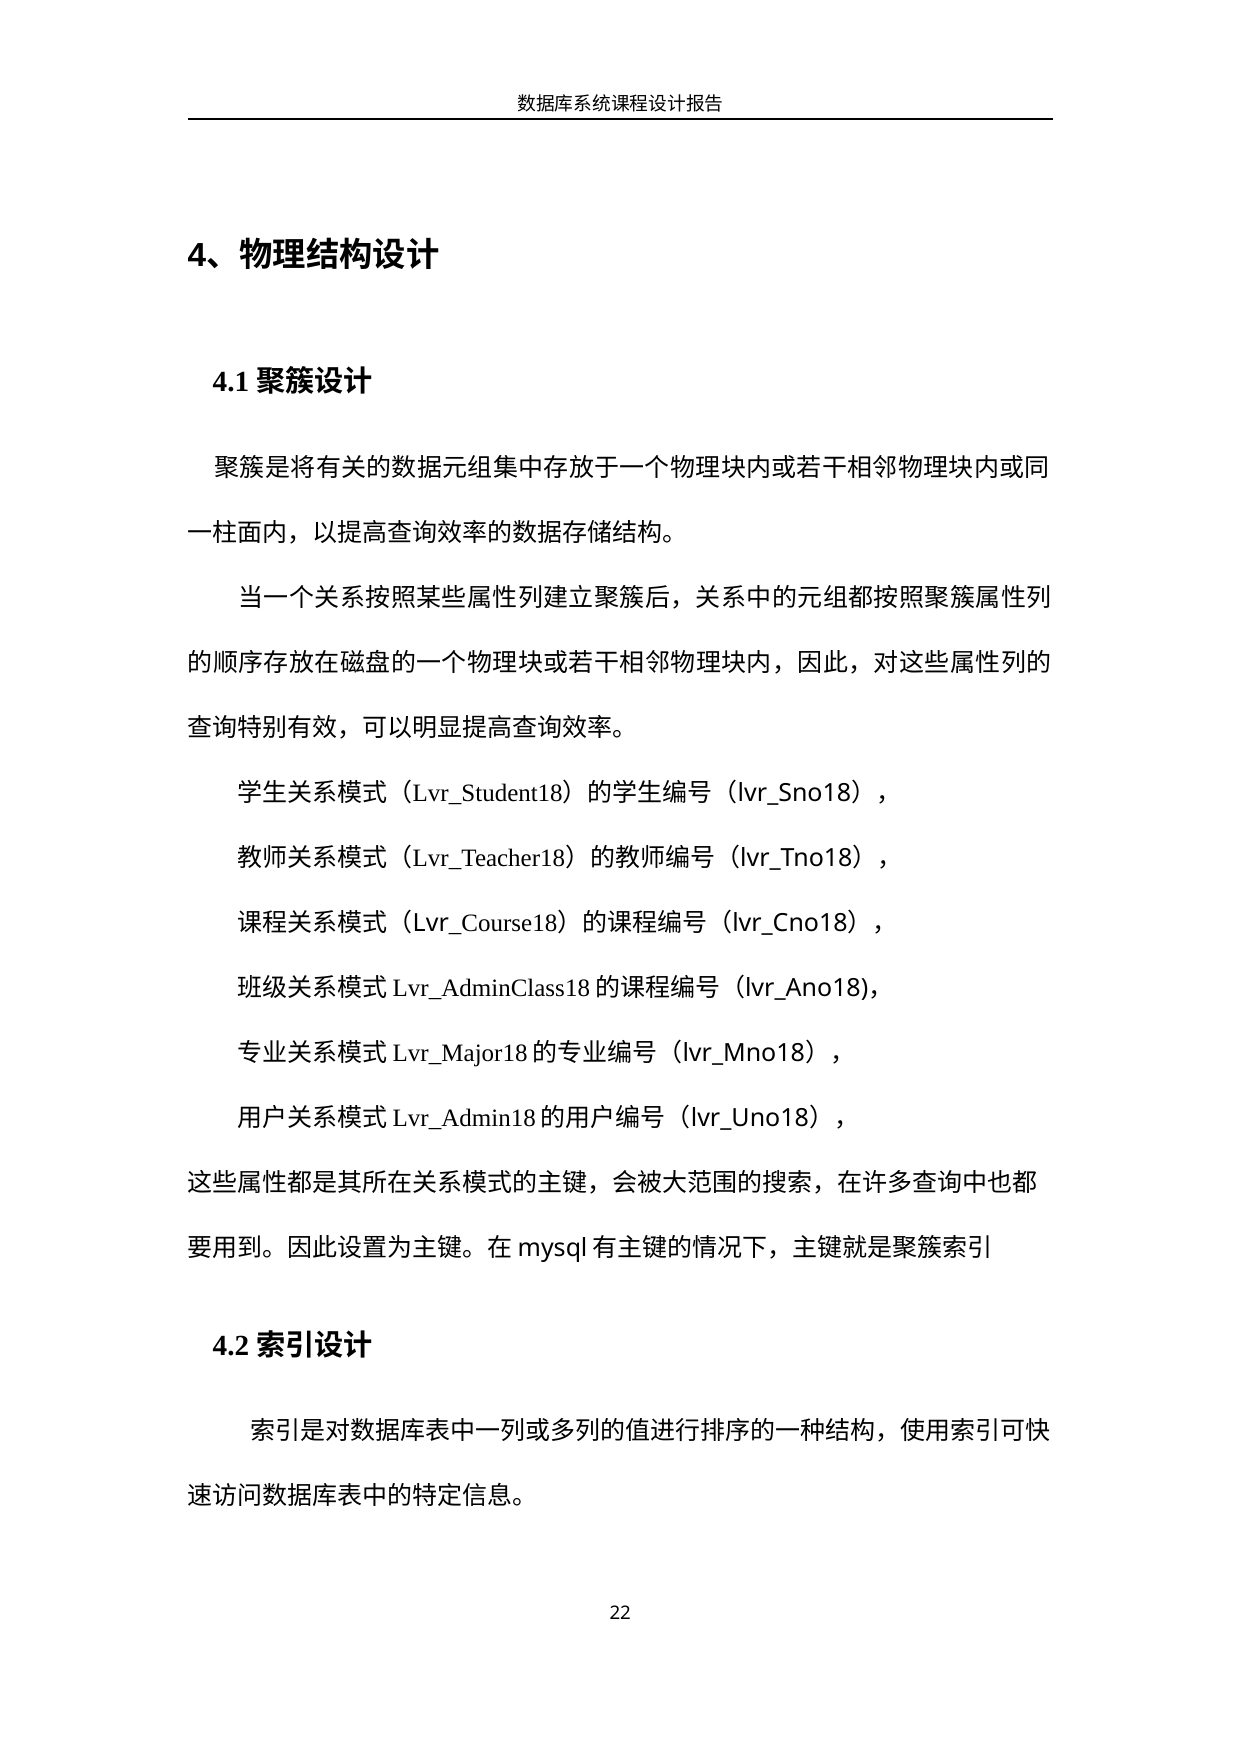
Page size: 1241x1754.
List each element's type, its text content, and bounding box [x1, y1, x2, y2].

text 班级关系模式Lvr_AdminClass18的课程编号（lvr_Ano18)， [187, 953, 1053, 1018]
subtitle 4、物理结构设计 [187, 219, 1053, 284]
text 索引是对数据库表中一列或多列的值进行排序的一种结构，使用索引可快速访问数据库表中的特定信息。 [187, 1396, 1053, 1526]
subtitle 4.2 索引设计 [212, 1310, 1053, 1375]
text 用户关系模式Lvr_Admin18的用户编号（lvr_Uno18）， [187, 1083, 1053, 1148]
text 这些属性都是其所在关系模式的主键，会被大范围的搜索，在许多查询中也都要用到。因此设置为主键。在mysql有主键的情况下，主键就是聚簇索引 [187, 1148, 1053, 1278]
text 课程关系模式（Lvr_Course18）的课程编号（lvr_Cno18）， [187, 888, 1053, 953]
text 专业关系模式Lvr_Major18的专业编号（lvr_Mno18）， [187, 1018, 1053, 1083]
text 教师关系模式（Lvr_Teacher18）的教师编号（lvr_Tno18）， [187, 823, 1053, 888]
text 聚簇是将有关的数据元组集中存放于一个物理块内或若干相邻物理块内或同一柱面内，以提高查询效率的数据存储结构。 [187, 433, 1053, 563]
text 学生关系模式（Lvr_Student18）的学生编号（lvr_Sno18）， [187, 758, 1053, 823]
subtitle 4.1 聚簇设计 [212, 347, 1053, 412]
text 当一个关系按照某些属性列建立聚簇后，关系中的元组都按照聚簇属性列的顺序存放在磁盘的一个物理块或若干相邻物理块内，因此，对这些属性列的查询特别有效，可以明显提高查询效率。 [187, 563, 1053, 758]
